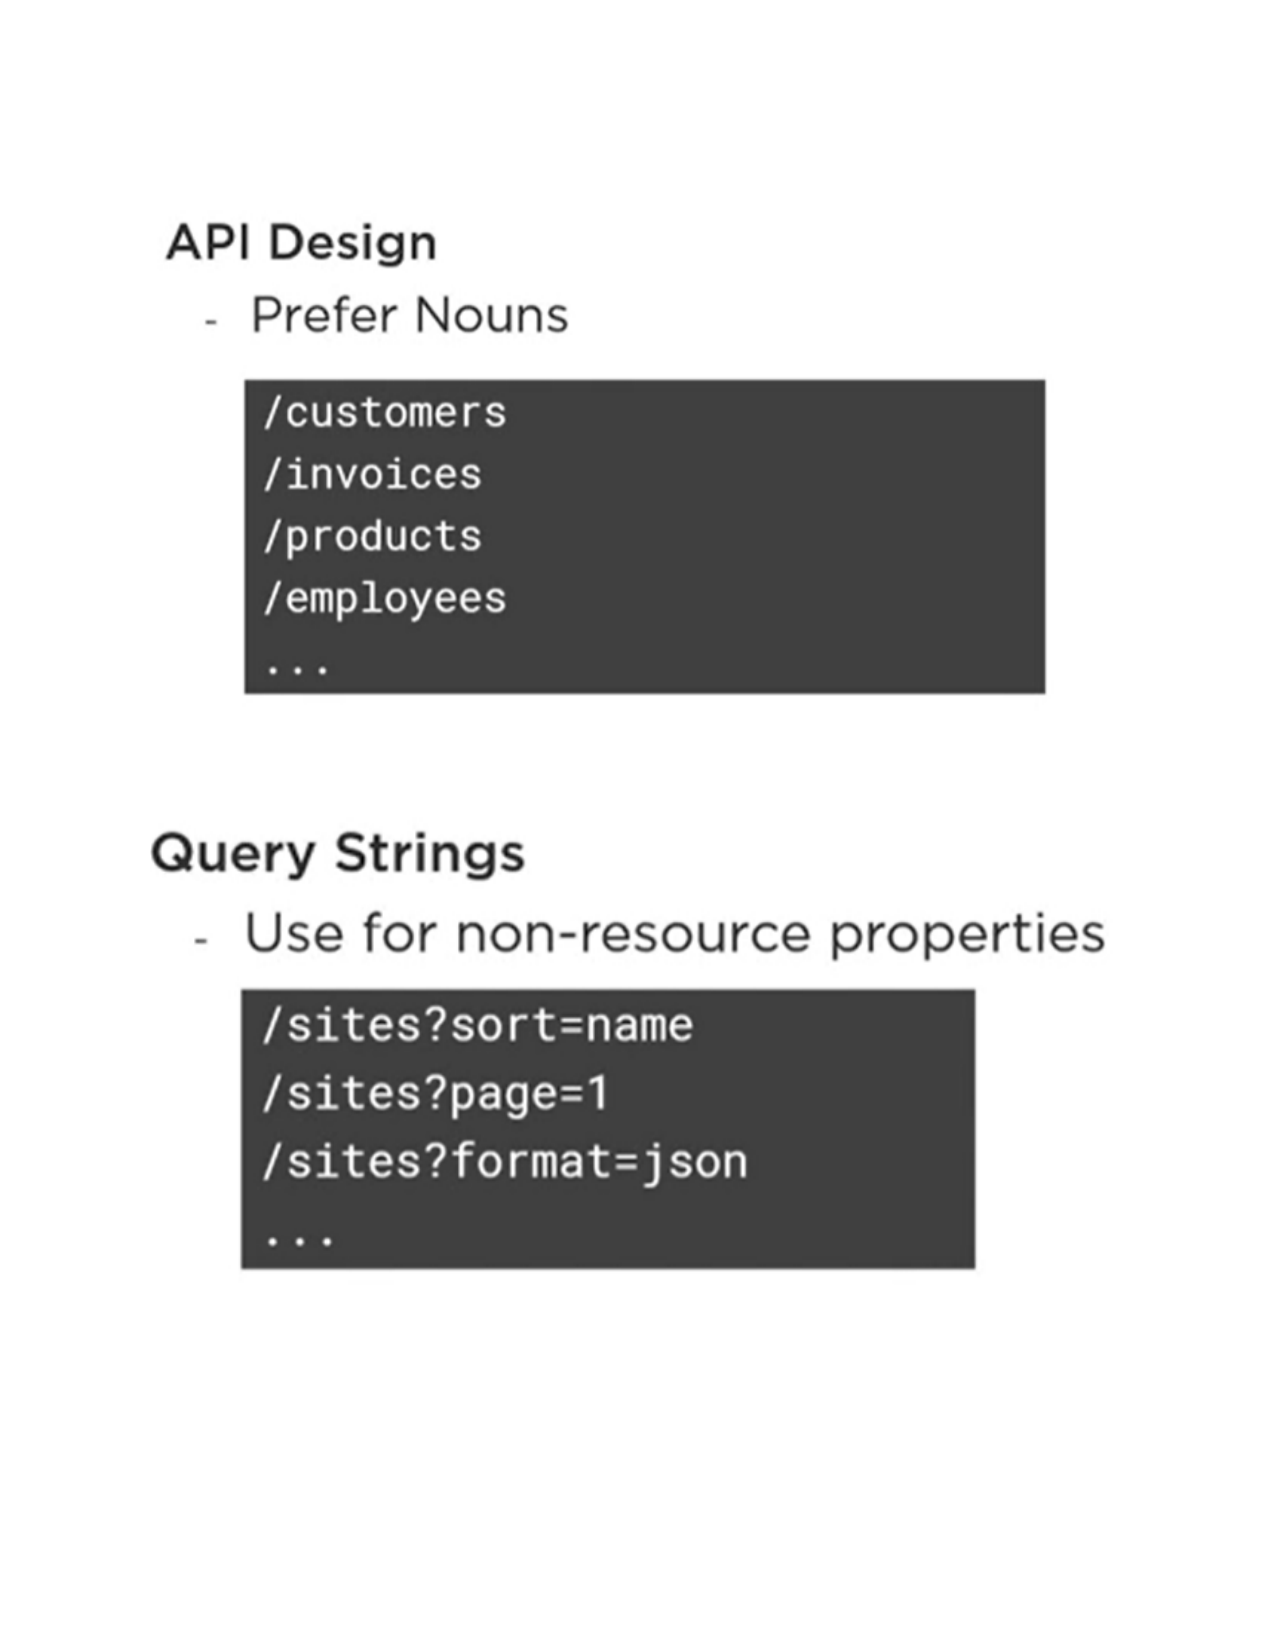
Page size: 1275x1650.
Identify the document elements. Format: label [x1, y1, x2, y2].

picture [150, 815, 1125, 1337]
picture [150, 180, 1125, 797]
